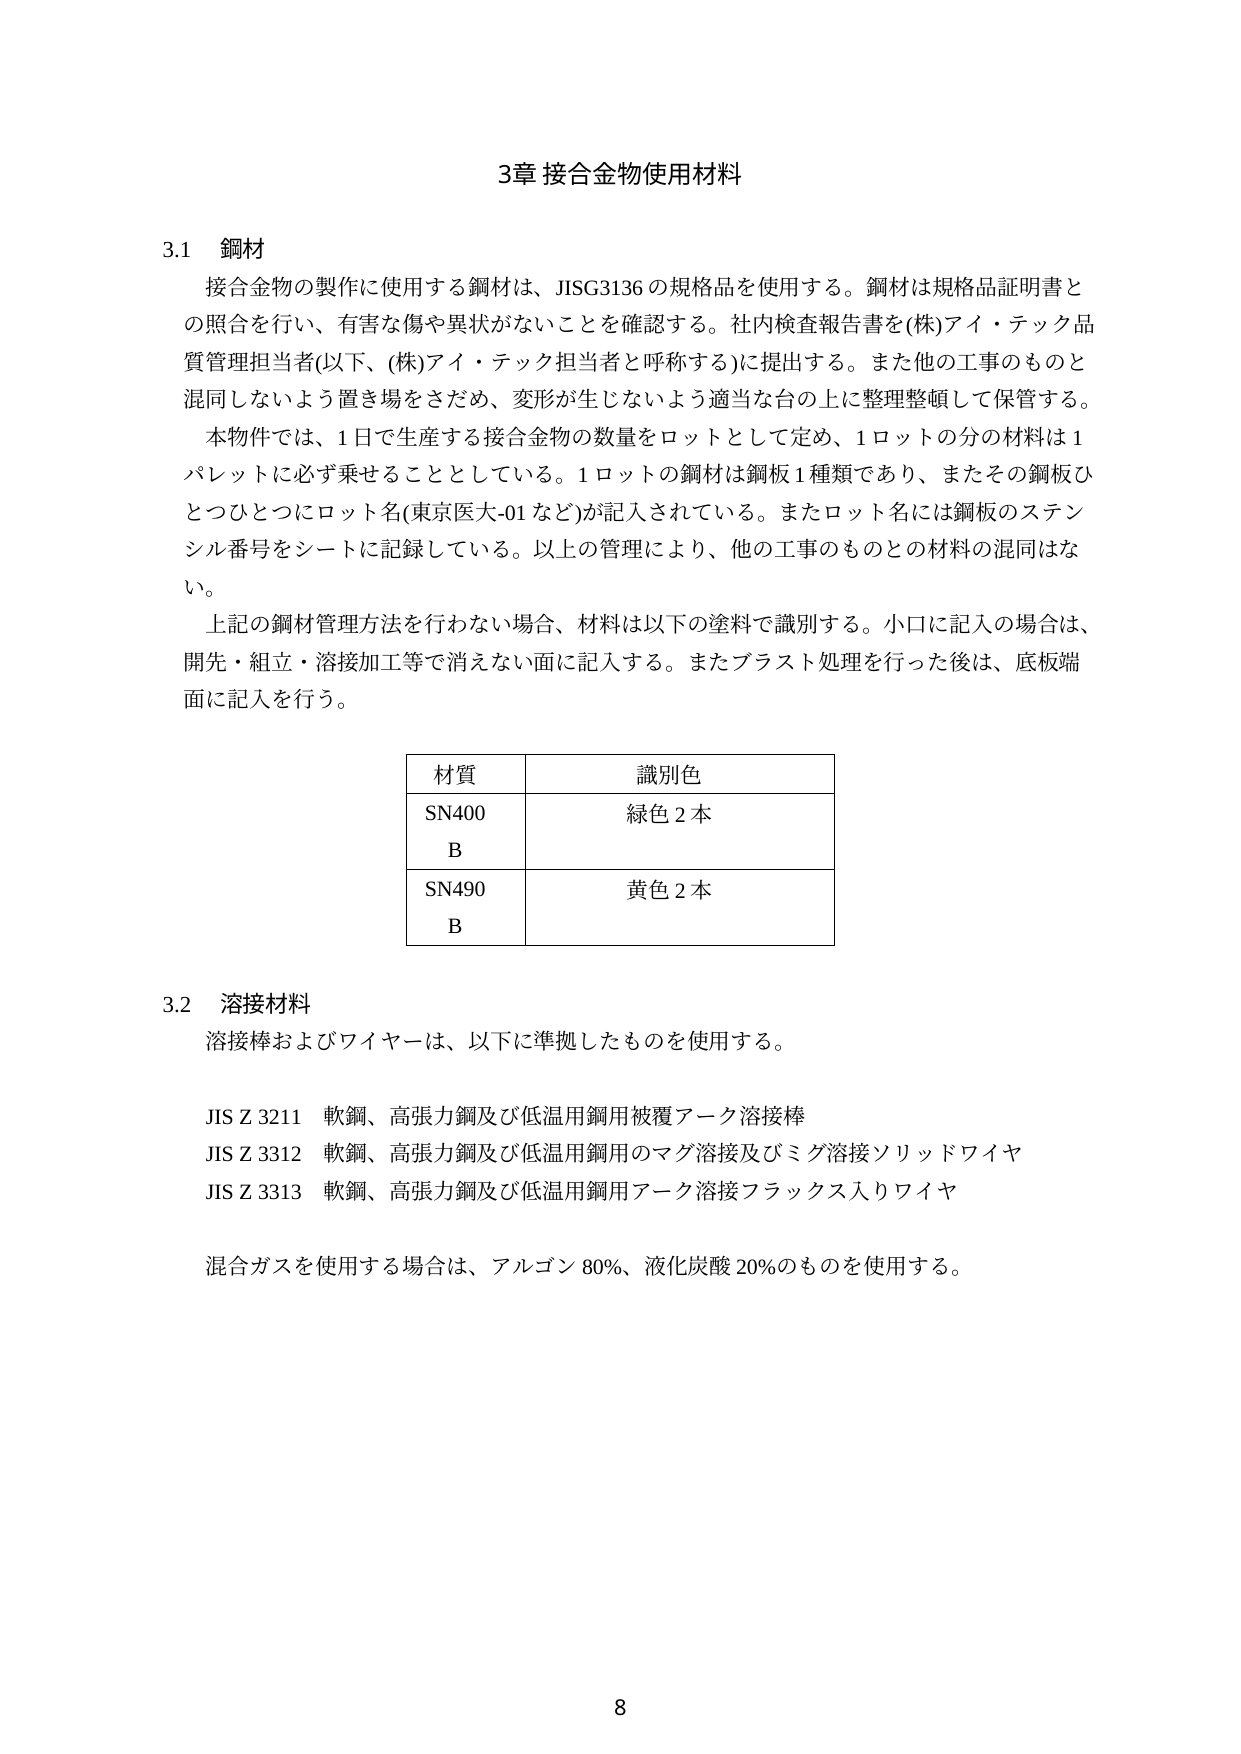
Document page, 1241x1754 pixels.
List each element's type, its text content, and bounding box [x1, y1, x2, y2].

text JIS Z 3313 軟鋼、高張力鋼及び低温用鋼用アーク溶接フラックス入りワイヤ [184, 1171, 1100, 1208]
table_cell 緑色2本 [526, 794, 834, 869]
table_cell SN400B [407, 794, 525, 869]
subtitle 鋼材 [162, 229, 1122, 267]
table_header 識別色 [526, 755, 834, 793]
text JIS Z 3211 軟鋼、高張力鋼及び低温用鋼用被覆アーク溶接棒 [184, 1096, 1100, 1133]
text 溶接棒およびワイヤーは、以下に準拠したものを使用する。 [184, 1021, 1100, 1058]
table_cell SN490B [407, 870, 525, 945]
text 接合金物の製作に使用する鋼材は、JISG3136の規格品を使用する。鋼材は規格品証明書との照合を行い、有害な傷や異状がないことを確認する。社内検査報告書を(株)アイ・テック品質管理担当者(以下、(株)アイ・テック担当者と呼称する)に提出する。また他の工事のものと混同しないよう置き場をさだめ、変形が生じないよう適当な台の上に整理整頓して保管する。 [184, 267, 1100, 417]
text JIS Z 3312 軟鋼、高張力鋼及び低温用鋼用のマグ溶接及びミグ溶接ソリッドワイヤ [184, 1133, 1100, 1171]
table_header 材質 [407, 755, 525, 793]
text 本物件では、1日で生産する接合金物の数量をロットとして定め、1ロットの分の材料は1パレットに必ず乗せることとしている。1ロットの鋼材は鋼板1種類であり、またその鋼板ひとつひとつにロット名(東京医大-01など)が記入されている。またロット名には鋼板のステンシル番号をシートに記録している。以上の管理により、他の工事のものとの材料の混同はない。 [184, 417, 1100, 604]
subtitle 接合金物使用材料 [118, 154, 1122, 192]
text 混合ガスを使用する場合は、アルゴン80%、液化炭酸20%のものを使用する。 [184, 1246, 1100, 1283]
table_cell 黄色2本 [526, 870, 834, 945]
text 上記の鋼材管理方法を行わない場合、材料は以下の塗料で識別する。小口に記入の場合は、開先・組立・溶接加工等で消えない面に記入する。またブラスト処理を行った後は、底板端面に記入を行う。 [184, 604, 1100, 717]
subtitle 溶接材料 [162, 983, 1122, 1021]
